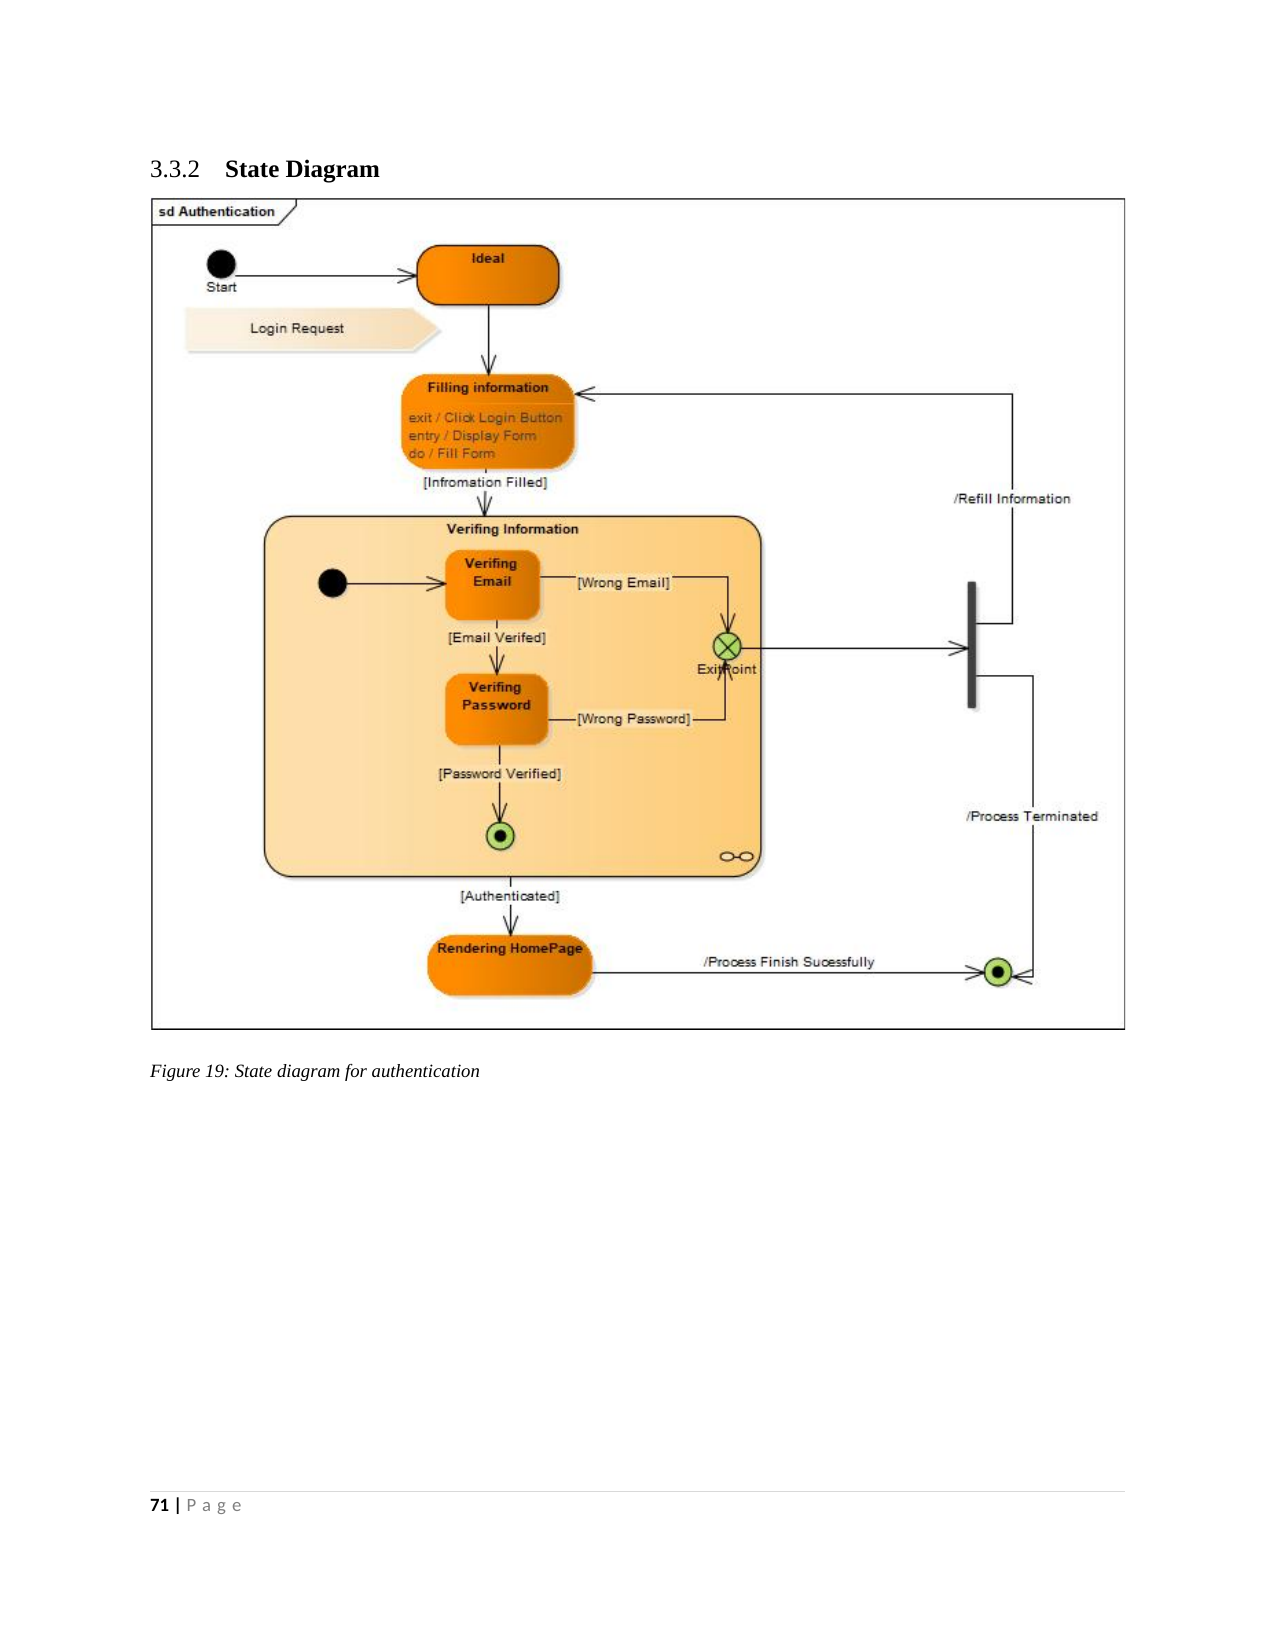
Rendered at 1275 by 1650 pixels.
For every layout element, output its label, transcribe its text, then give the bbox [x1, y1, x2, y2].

picture [150, 197, 1125, 1030]
subtitle State Diagram [150, 154, 1125, 183]
text Figure 19: State diagram for authentication [150, 1059, 1125, 1081]
